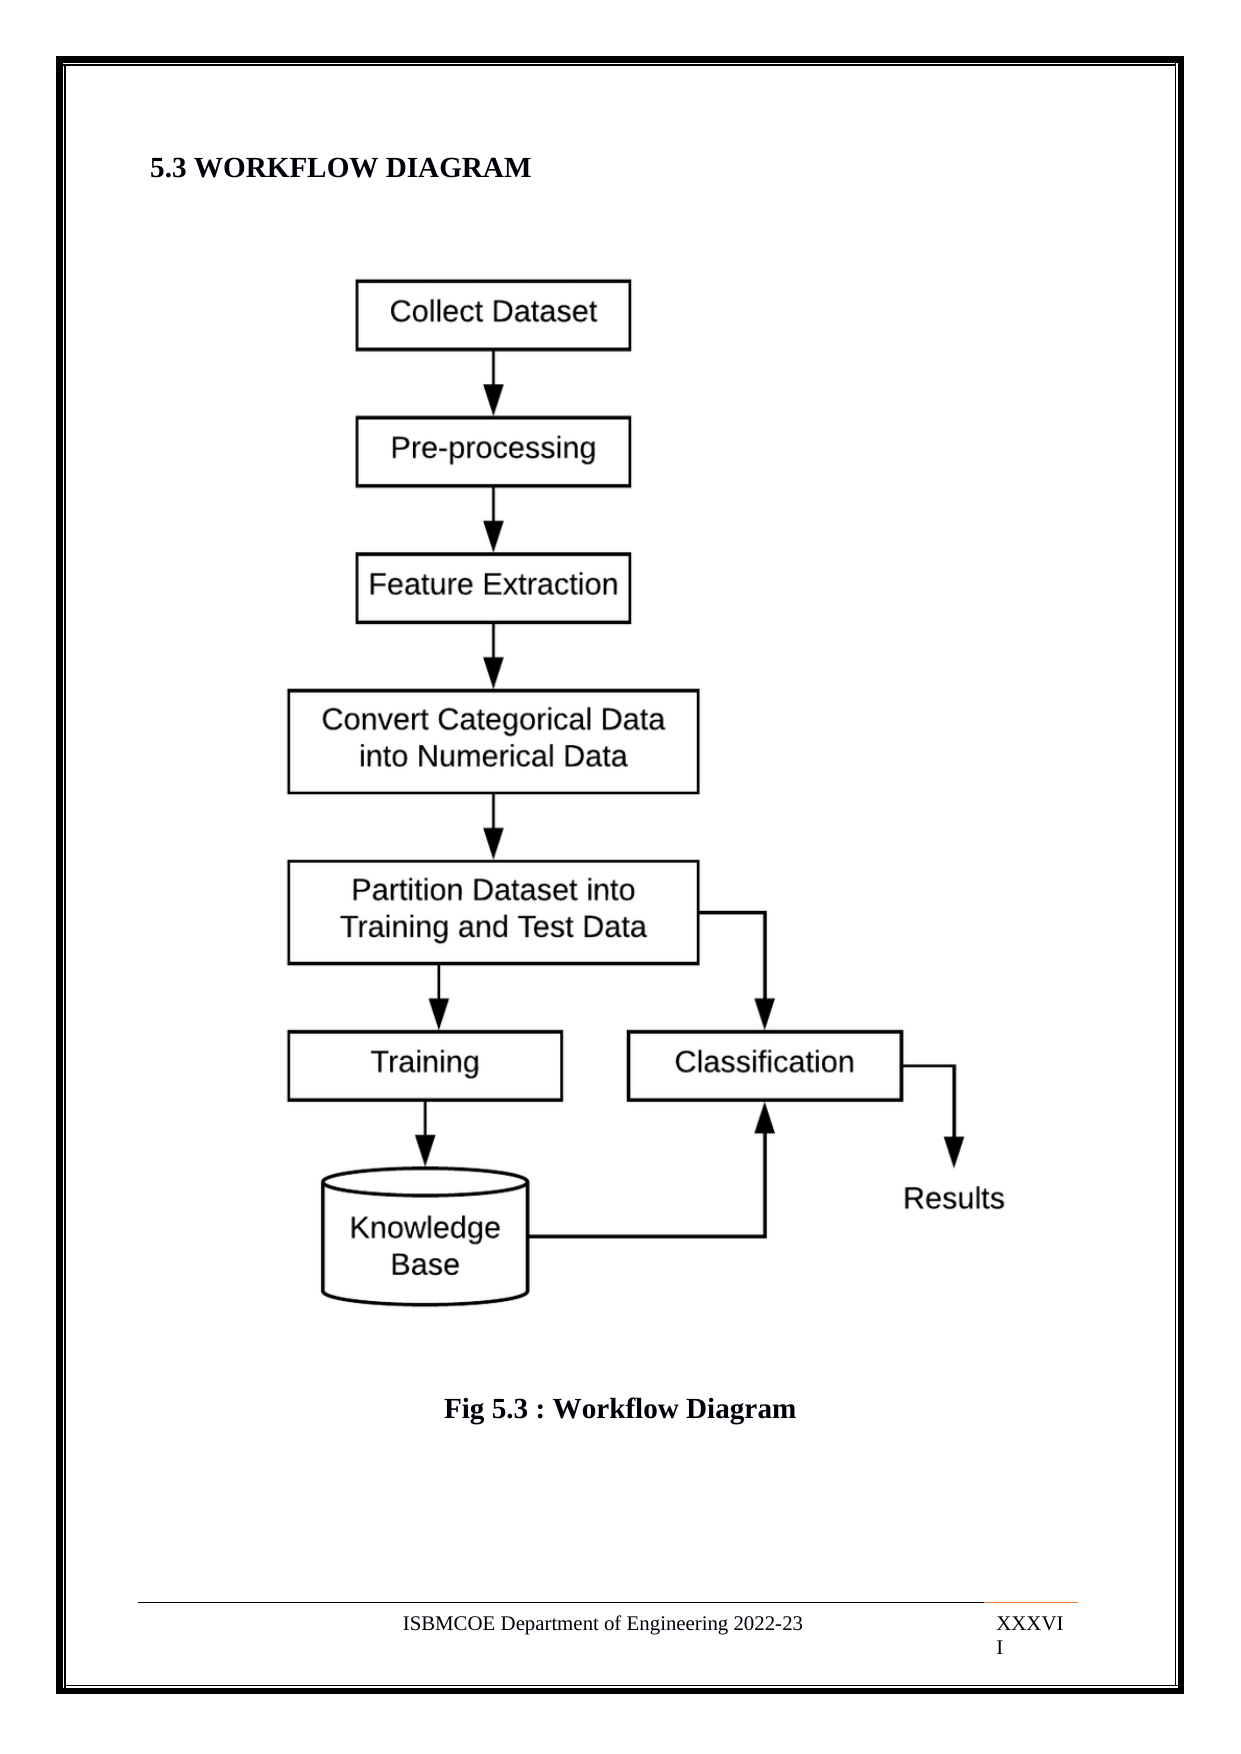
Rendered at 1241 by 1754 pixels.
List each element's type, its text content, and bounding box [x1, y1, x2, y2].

text 5.3 WORKFLOW DIAGRAM [150, 150, 1090, 183]
text Fig 5.3 : Workflow Diagram [150, 1391, 1090, 1424]
picture [221, 213, 1102, 1371]
